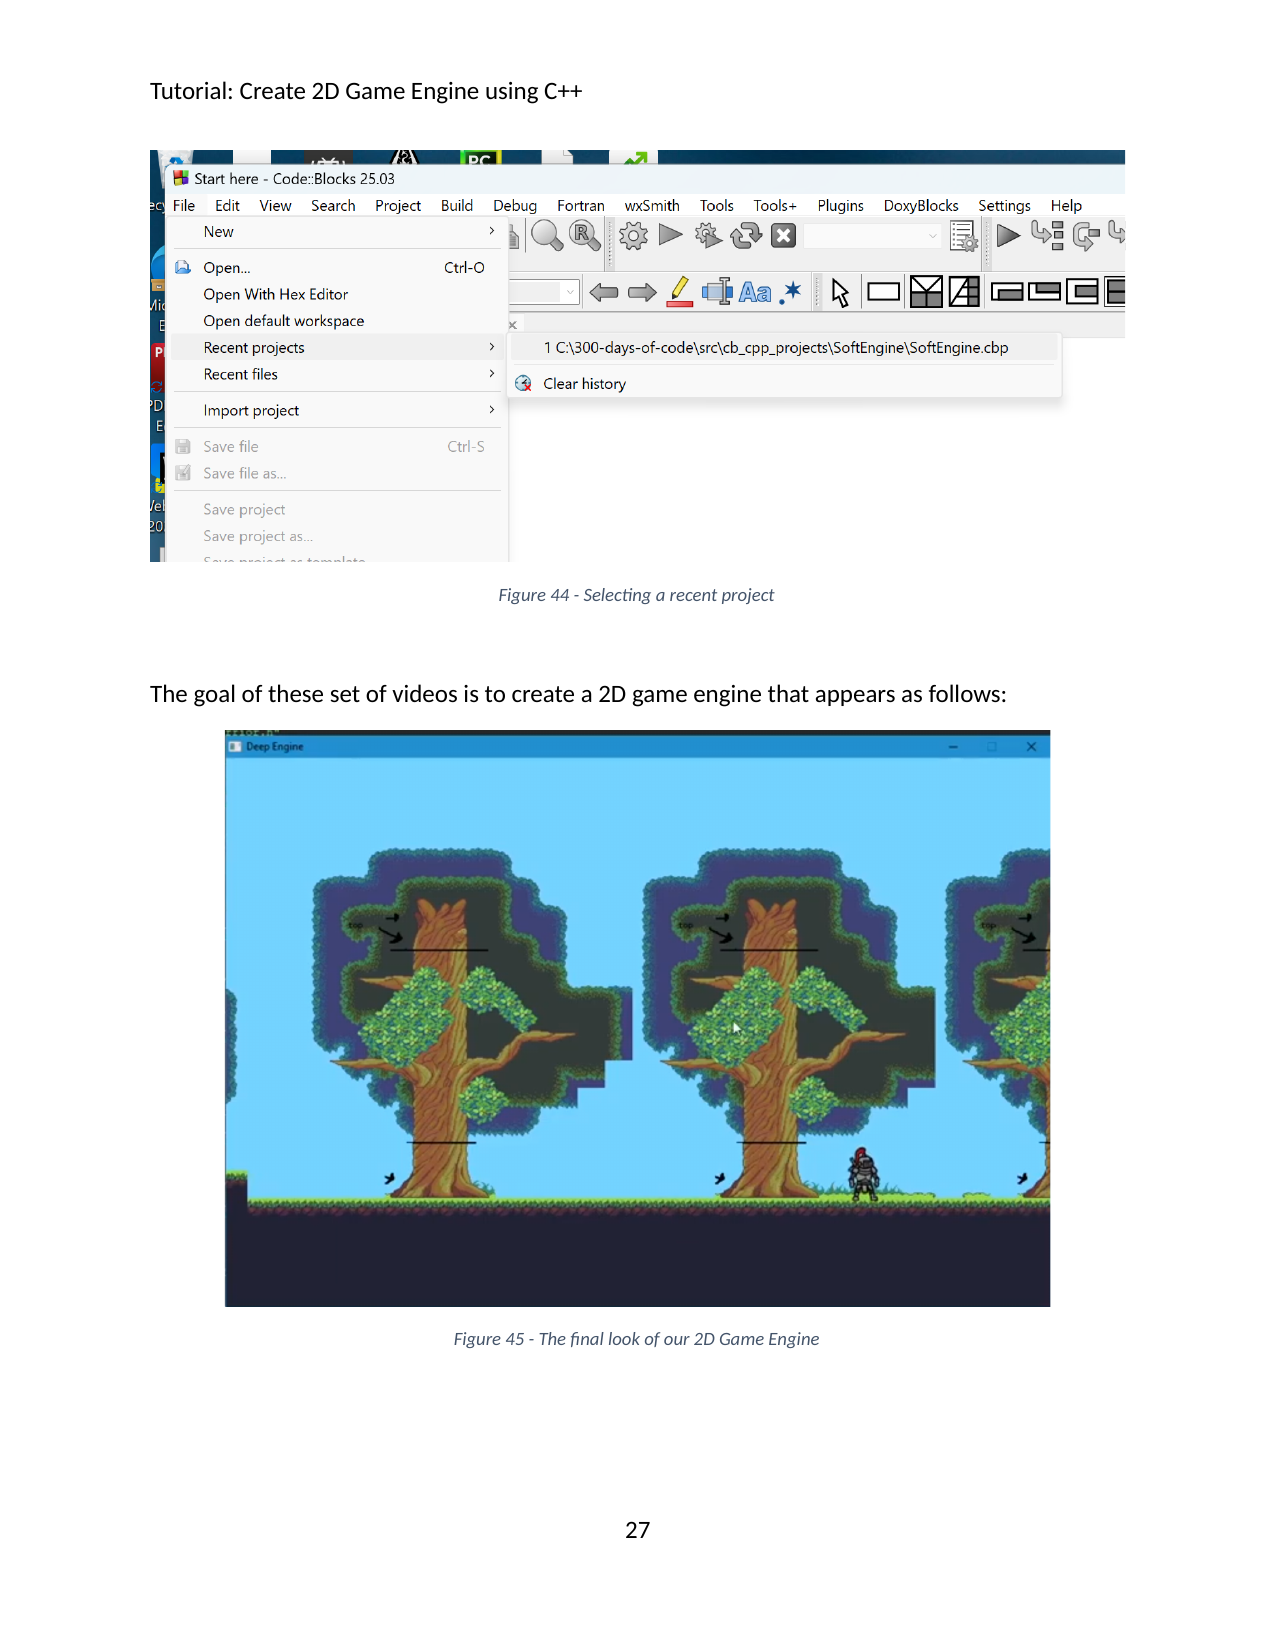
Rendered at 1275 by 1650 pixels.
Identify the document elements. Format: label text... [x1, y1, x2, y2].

text The goal of these set of videos is to create a 2D game engine that appears as follows: [150, 678, 1125, 709]
picture [150, 150, 1125, 562]
picture [224, 730, 1051, 1307]
